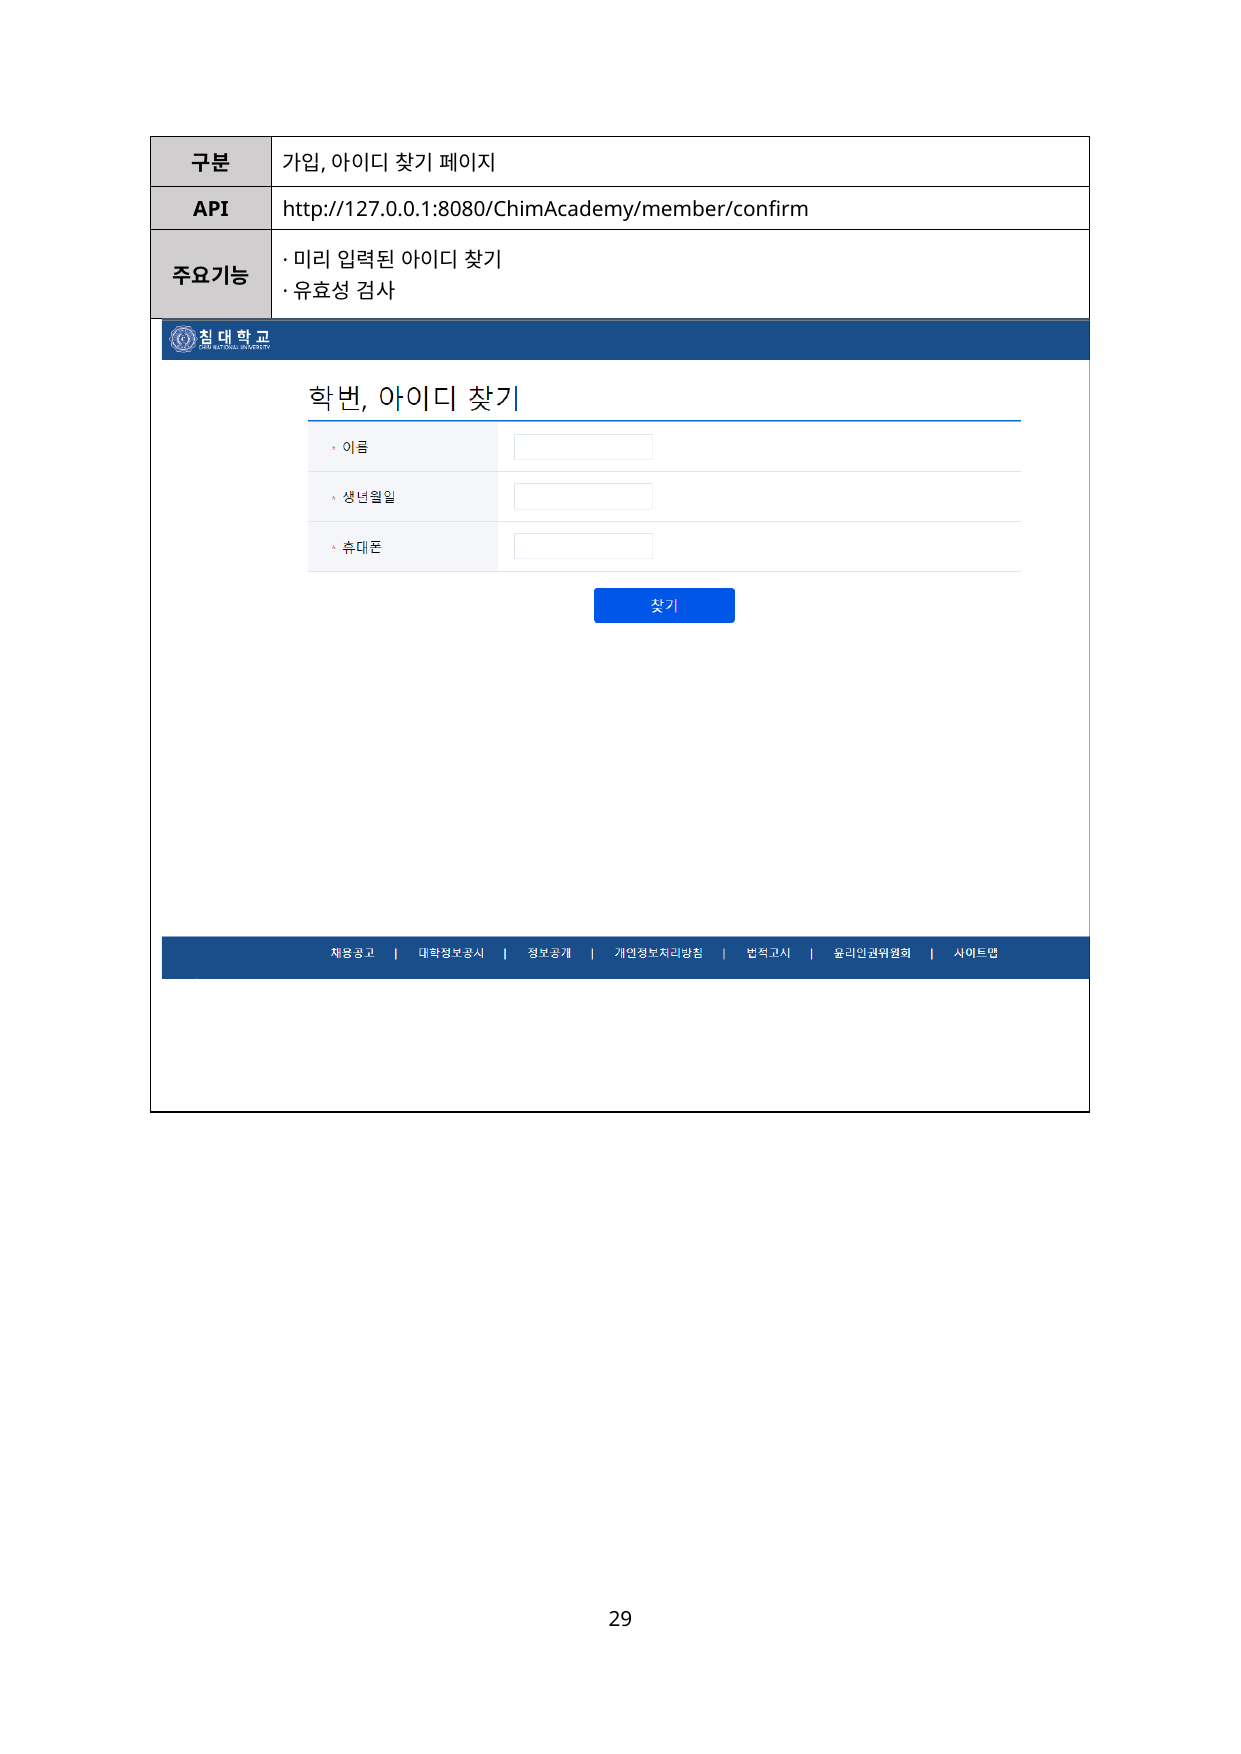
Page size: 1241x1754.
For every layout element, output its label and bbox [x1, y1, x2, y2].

picture [161, 318, 1090, 979]
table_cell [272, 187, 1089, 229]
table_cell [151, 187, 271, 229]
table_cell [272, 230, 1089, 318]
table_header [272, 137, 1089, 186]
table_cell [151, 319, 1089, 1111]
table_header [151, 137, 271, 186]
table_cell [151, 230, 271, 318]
